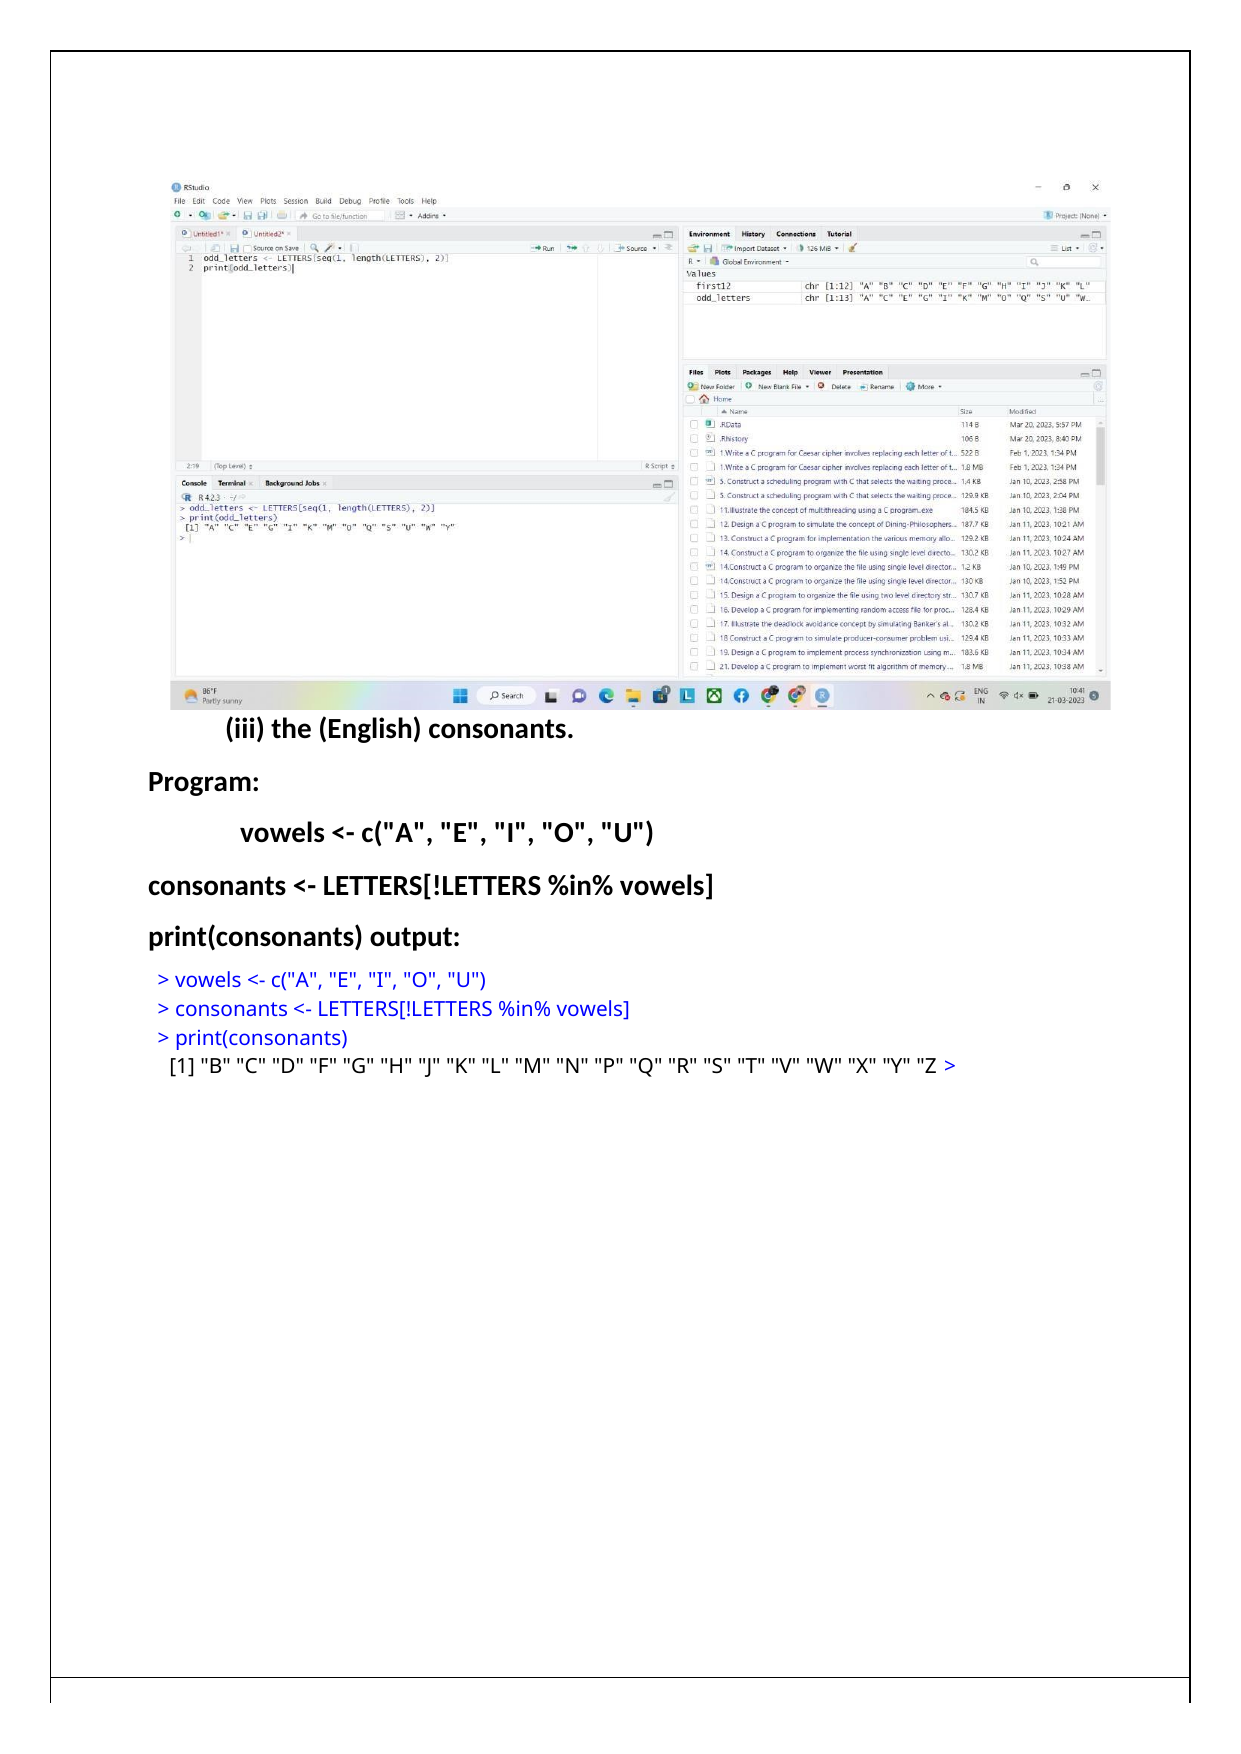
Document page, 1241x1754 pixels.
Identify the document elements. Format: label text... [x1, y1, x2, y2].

text consonants <- LETTERS[!LETTERS %in% vowels] [148, 867, 850, 902]
text [1] "B" "C" "D" "F" "G" "H" "J" "K" "L" "M" "N" "P" "Q" "R" "S" "T" "V" "W" "X" "Y" "Z > [157, 1051, 1219, 1080]
text (iii) the (English) consonants. [225, 711, 850, 746]
text > consonants <- LETTERS[!LETTERS %in% vowels] [157, 994, 1240, 1022]
text > vowels <- c("A", "E", "I", "O", "U") [157, 965, 1240, 994]
picture [170, 180, 1111, 710]
text > print(consonants) [157, 1023, 1240, 1051]
text vowels <- c("A", "E", "I", "O", "U") [148, 814, 850, 850]
text Program: [148, 763, 850, 798]
text print(consonants) output: [148, 918, 850, 954]
